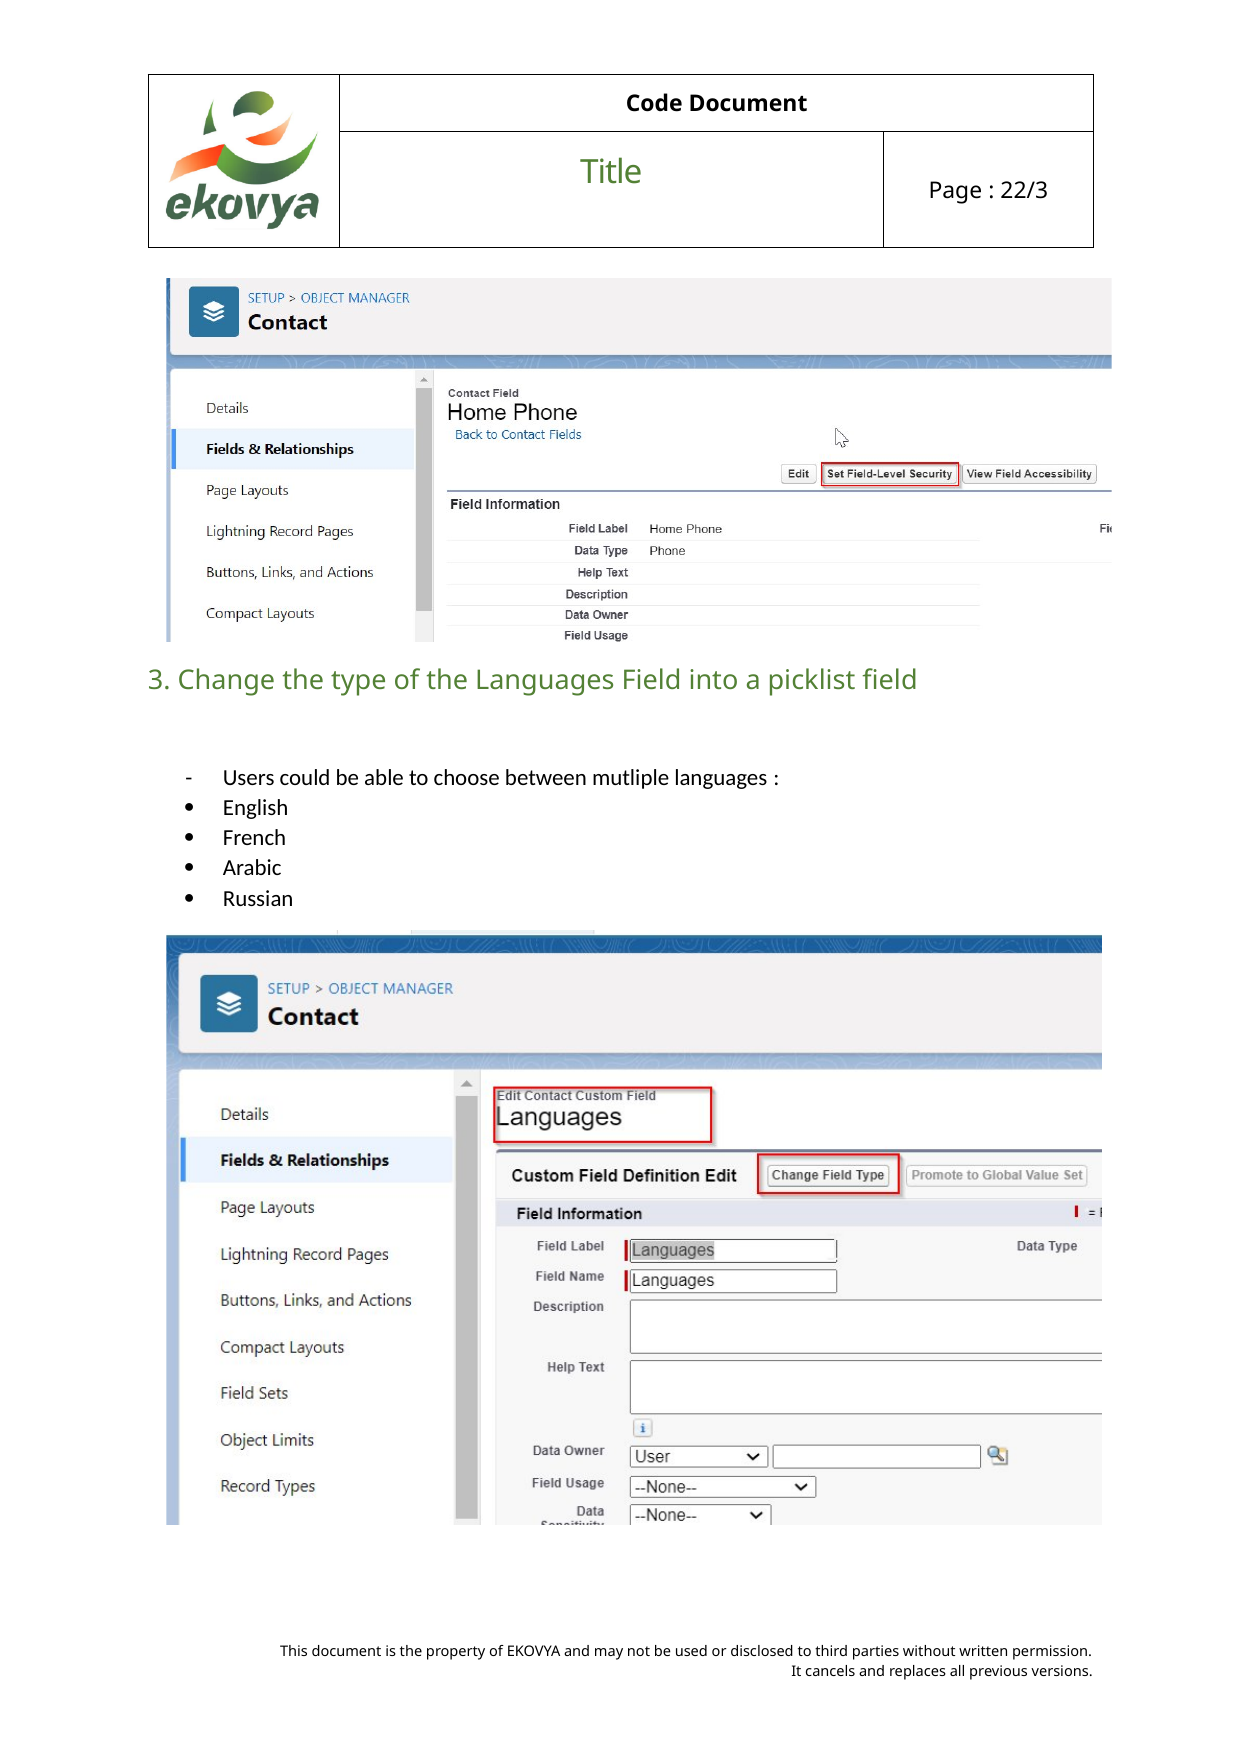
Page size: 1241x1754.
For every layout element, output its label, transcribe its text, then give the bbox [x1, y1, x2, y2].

list Users could be able to choose between mutliple languages : [185, 763, 1093, 791]
subtitle 3. Change the type of the Languages Field into a picklist field [148, 661, 1093, 697]
list French [185, 823, 1093, 851]
list English [185, 793, 1093, 821]
list Arabic [185, 853, 1093, 881]
picture [159, 75, 329, 232]
list Russian [185, 884, 1093, 912]
